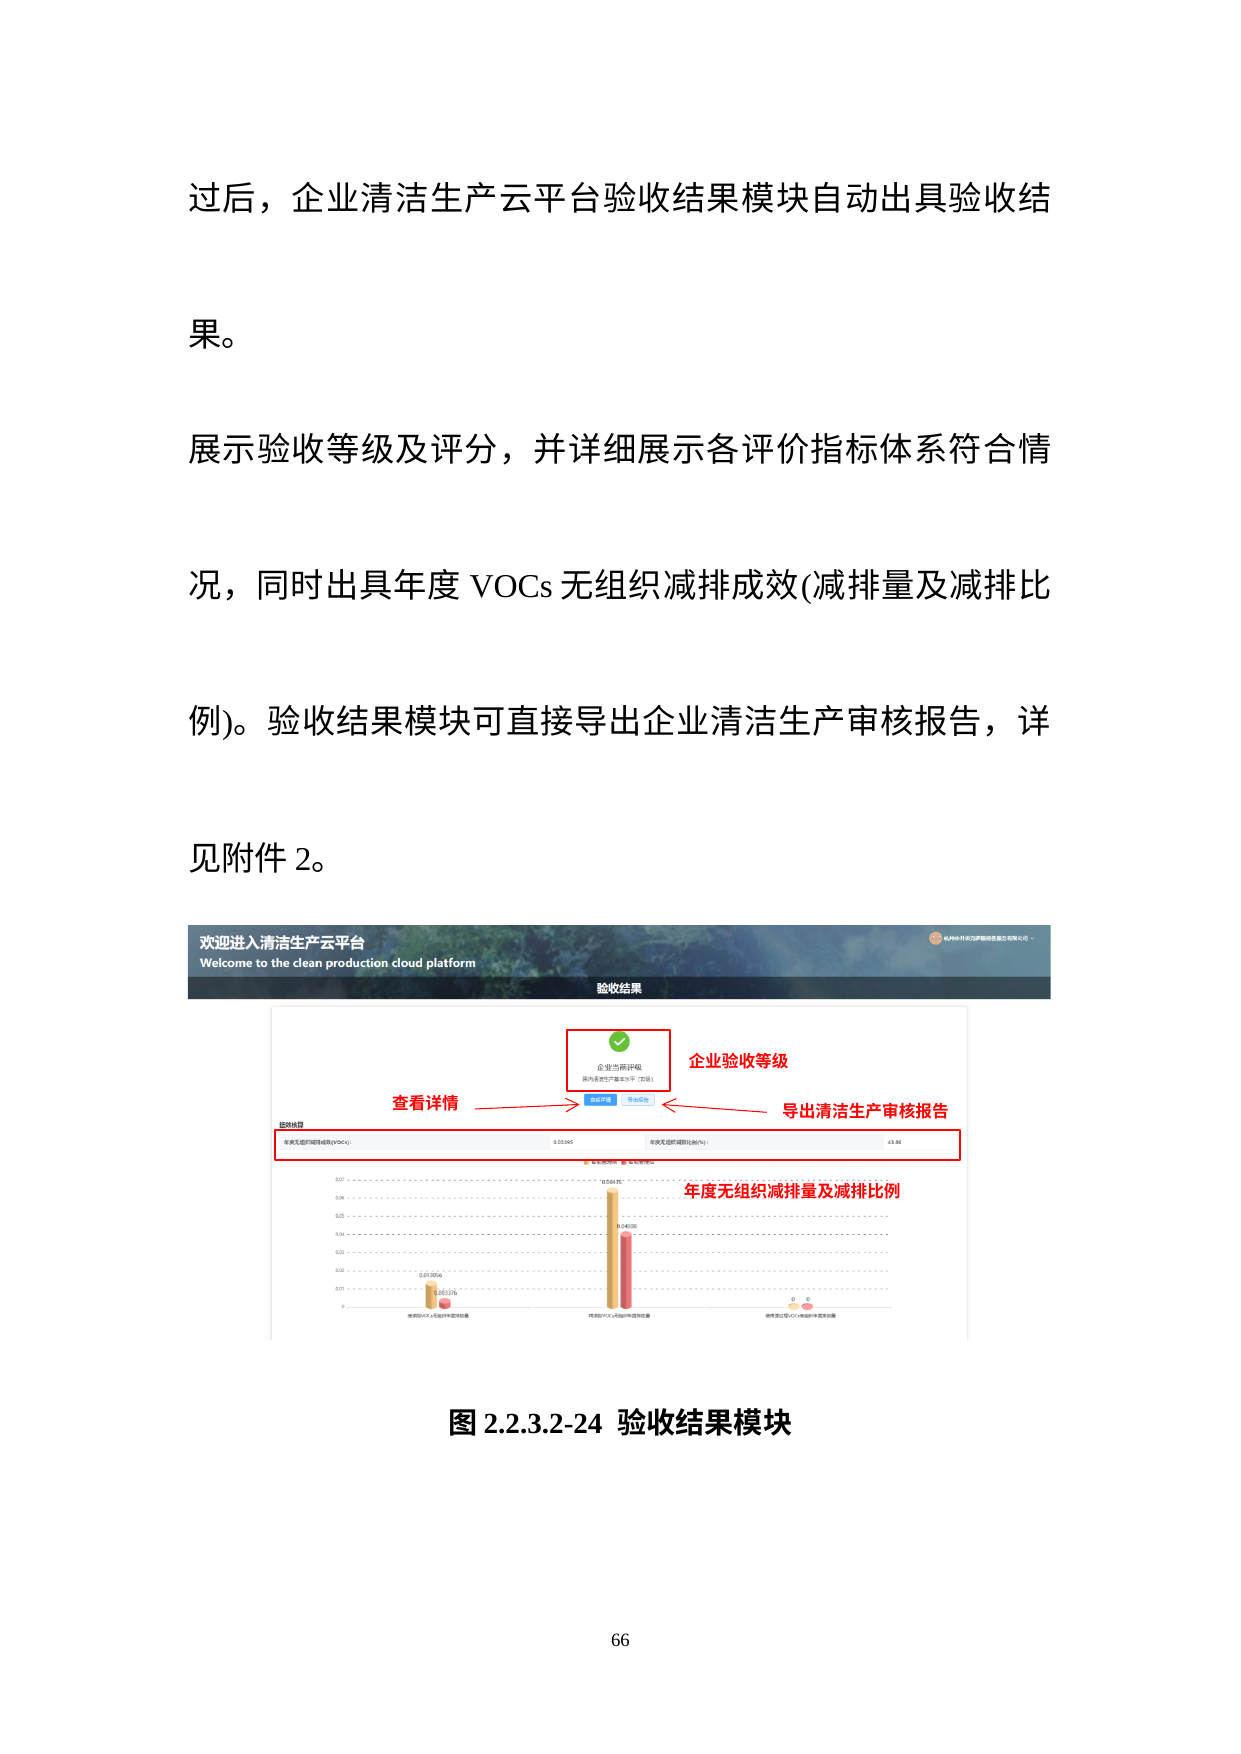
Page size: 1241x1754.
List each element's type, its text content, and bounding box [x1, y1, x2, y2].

text 展示验收等级及评分，并详细展示各评价指标体系符合情况，同时出具年度VOCs无组织减排成效(减排量及减排比例)。验收结果模块可直接导出企业清洁生产审核报告，详见附件2。 [188, 401, 1052, 901]
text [188, 150, 1052, 377]
picture [187, 925, 1051, 1340]
text 图2.2.3.2-24 验收结果模块 [188, 1398, 1052, 1444]
